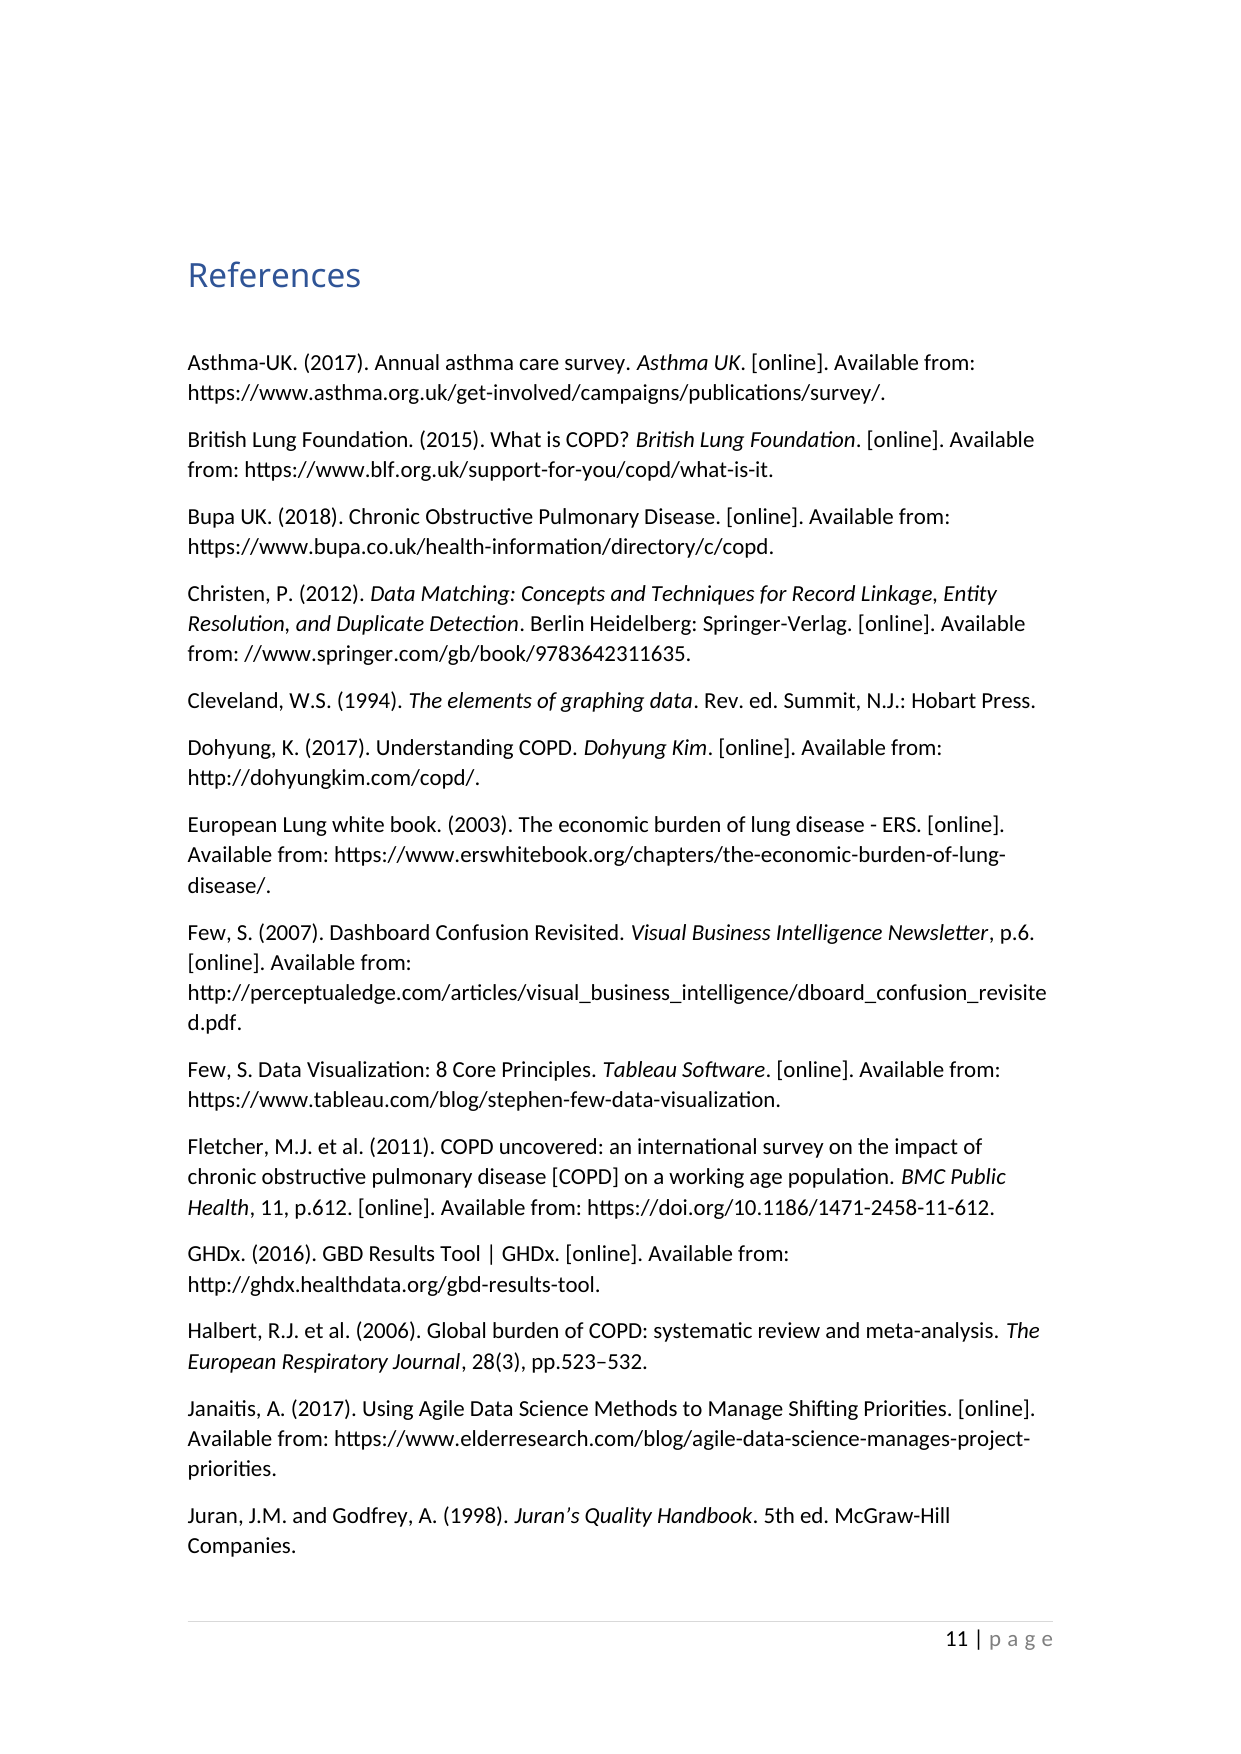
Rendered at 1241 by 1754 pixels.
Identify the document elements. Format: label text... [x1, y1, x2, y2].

text Few, S. Data Visualization: 8 Core Principles. Tableau Software. [online]. Available from: https://www.tableau.com/blog/stephen-few-data-visualization. [187, 1055, 1053, 1113]
subtitle References [187, 252, 1053, 297]
text Asthma-UK. (2017). Annual asthma care survey. Asthma UK. [online]. Available from: https://www.asthma.org.uk/get-involved/campaigns/publications/survey/. [187, 348, 1053, 406]
text Fletcher, M.J. et al. (2011). COPD uncovered: an international survey on the impact of chronic obstructive pulmonary disease [COPD] on a working age population. BMC Public Health, 11, p.612. [online]. Available from: https://doi.org/10.1186/1471-2458-11-612. [187, 1132, 1053, 1221]
text Janaitis, A. (2017). Using Agile Data Science Methods to Manage Shifting Priorities. [online]. Available from: https://www.elderresearch.com/blog/agile-data-science-manages-project-priorities. [187, 1394, 1053, 1482]
text Juran, J.M. and Godfrey, A. (1998). Juran’s Quality Handbook. 5th ed. McGraw-Hill Companies. [187, 1501, 1053, 1559]
text Few, S. (2007). Dashboard Confusion Revisited. Visual Business Intelligence Newsletter, p.6. [online]. Available from: http://perceptualedge.com/articles/visual_business_intelligence/dboard_confusion_revisited.pdf. [187, 918, 1053, 1036]
text European Lung white book. (2003). The economic burden of lung disease - ERS. [online]. Available from: https://www.erswhitebook.org/chapters/the-economic-burden-of-lung-disease/. [187, 810, 1053, 899]
text Bupa UK. (2018). Chronic Obstructive Pulmonary Disease. [online]. Available from: https://www.bupa.co.uk/health-information/directory/c/copd. [187, 502, 1053, 560]
text Halbert, R.J. et al. (2006). Global burden of COPD: systematic review and meta-analysis. The European Respiratory Journal, 28(3), pp.523–532. [187, 1317, 1053, 1375]
text GHDx. (2016). GBD Results Tool | GHDx. [online]. Available from: http://ghdx.healthdata.org/gbd-results-tool. [187, 1239, 1053, 1298]
text Cleveland, W.S. (1994). The elements of graphing data. Rev. ed. Summit, N.J.: Hobart Press. [187, 686, 1053, 714]
text Dohyung, K. (2017). Understanding COPD. Dohyung Kim. [online]. Available from: http://dohyungkim.com/copd/. [187, 733, 1053, 792]
text Christen, P. (2012). Data Matching: Concepts and Techniques for Record Linkage, Entity Resolution, and Duplicate Detection. Berlin Heidelberg: Springer-Verlag. [online]. Available from: //www.springer.com/gb/book/9783642311635. [187, 579, 1053, 668]
text British Lung Foundation. (2015). What is COPD? British Lung Foundation. [online]. Available from: https://www.blf.org.uk/support-for-you/copd/what-is-it. [187, 425, 1053, 483]
